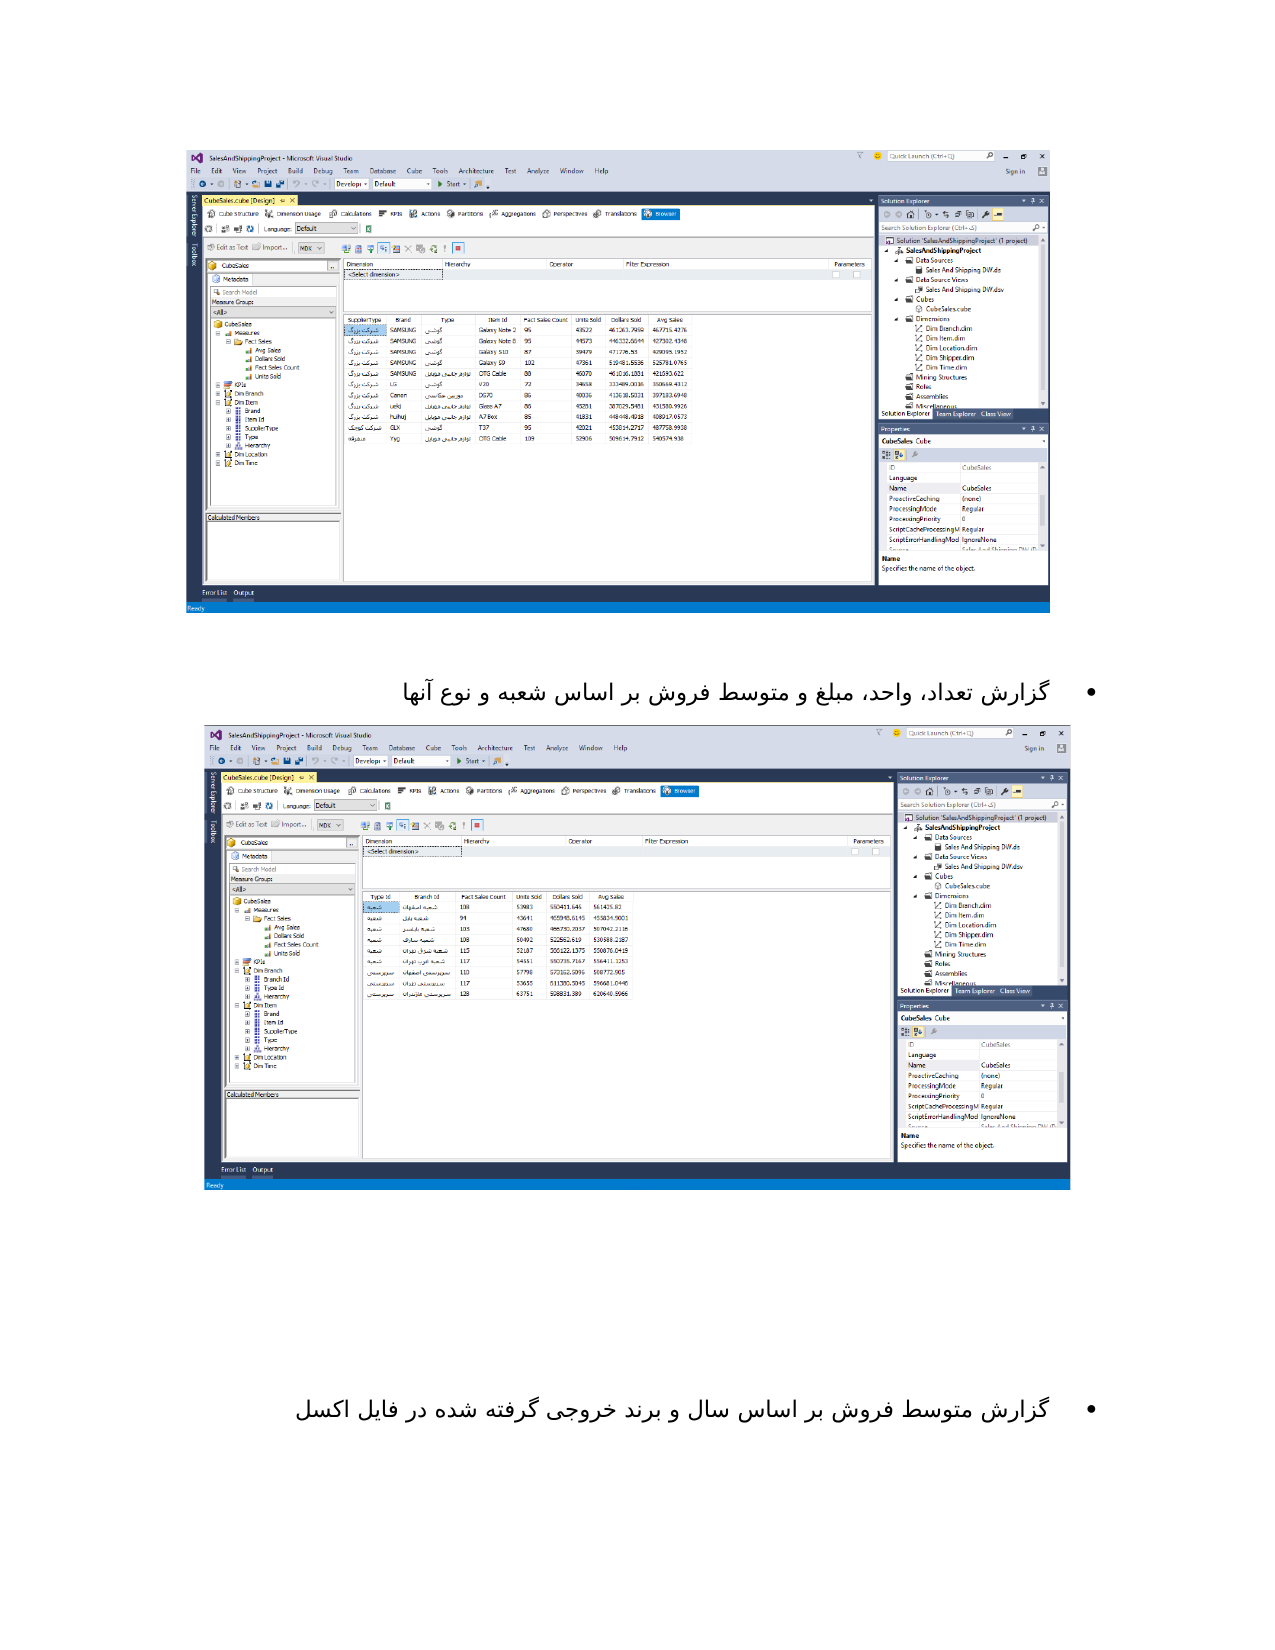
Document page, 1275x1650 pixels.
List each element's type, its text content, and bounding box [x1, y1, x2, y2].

list گزارش تعداد، واحد، مبلغ و متوسط فروش بر اساس شعبه و نوع آنها [150, 679, 1087, 705]
picture [204, 724, 1071, 1190]
list گزارش متوسط فروش بر اساس سال و برند خروجی گرفته شده در فایل اکسل [150, 1396, 1087, 1423]
picture [186, 150, 1050, 613]
